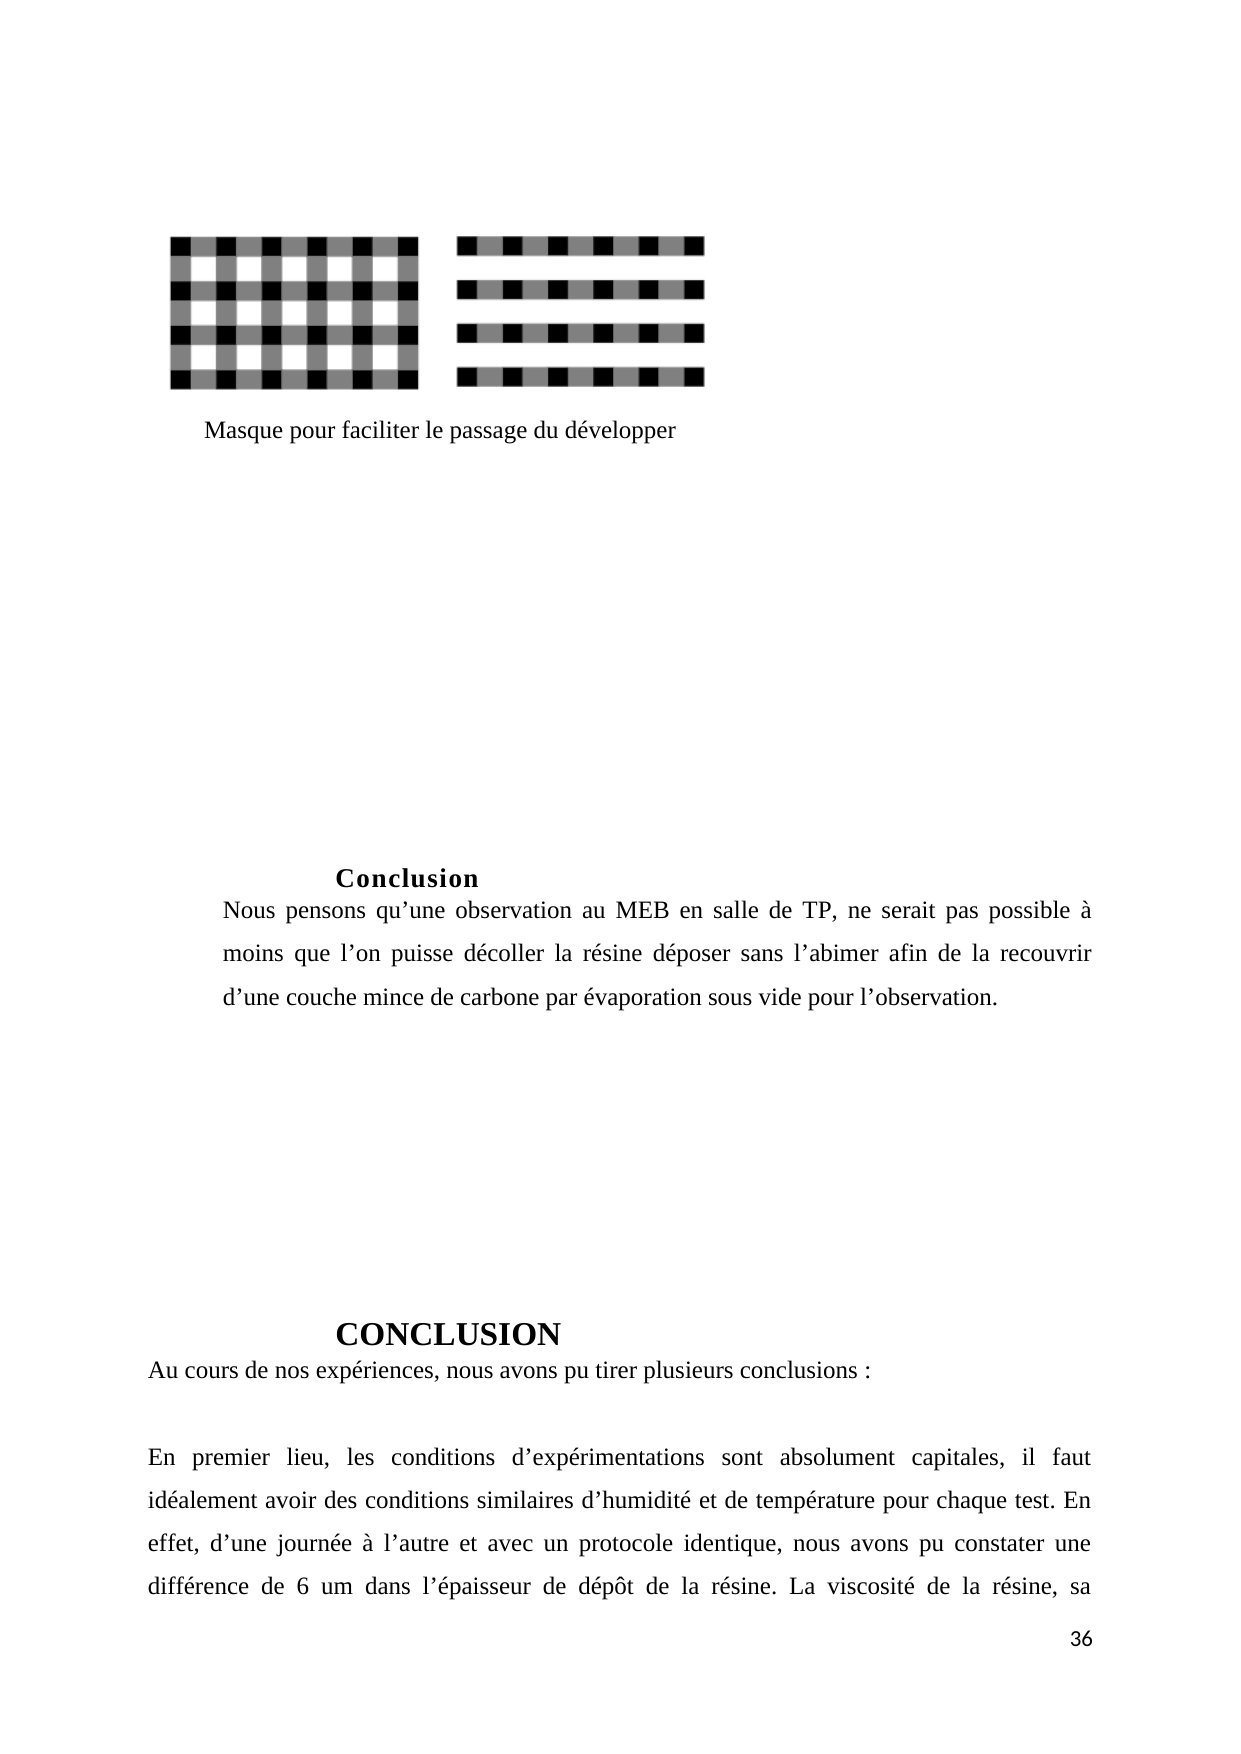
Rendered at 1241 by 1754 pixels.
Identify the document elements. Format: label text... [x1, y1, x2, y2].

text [148, 1442, 1093, 1600]
picture [452, 227, 714, 396]
text Au cours de nos expériences, nous avons pu tirer plusieurs conclusions : [148, 1356, 1093, 1384]
text Masque pour faciliter le passage du développer [148, 415, 1093, 444]
list Nous pensons qu’une observation au MEB en salle de TP, ne serait pas possible à moins que l’on puisse décoller la résine déposer sans l’abimer afin de la recouvrir d’une couche mince de carbone par évaporation sous vide pour l’observation. [223, 895, 1093, 1010]
subtitle Conclusion [335, 862, 1093, 893]
picture [162, 228, 427, 396]
subtitle CONCLUSION [335, 1314, 1093, 1353]
